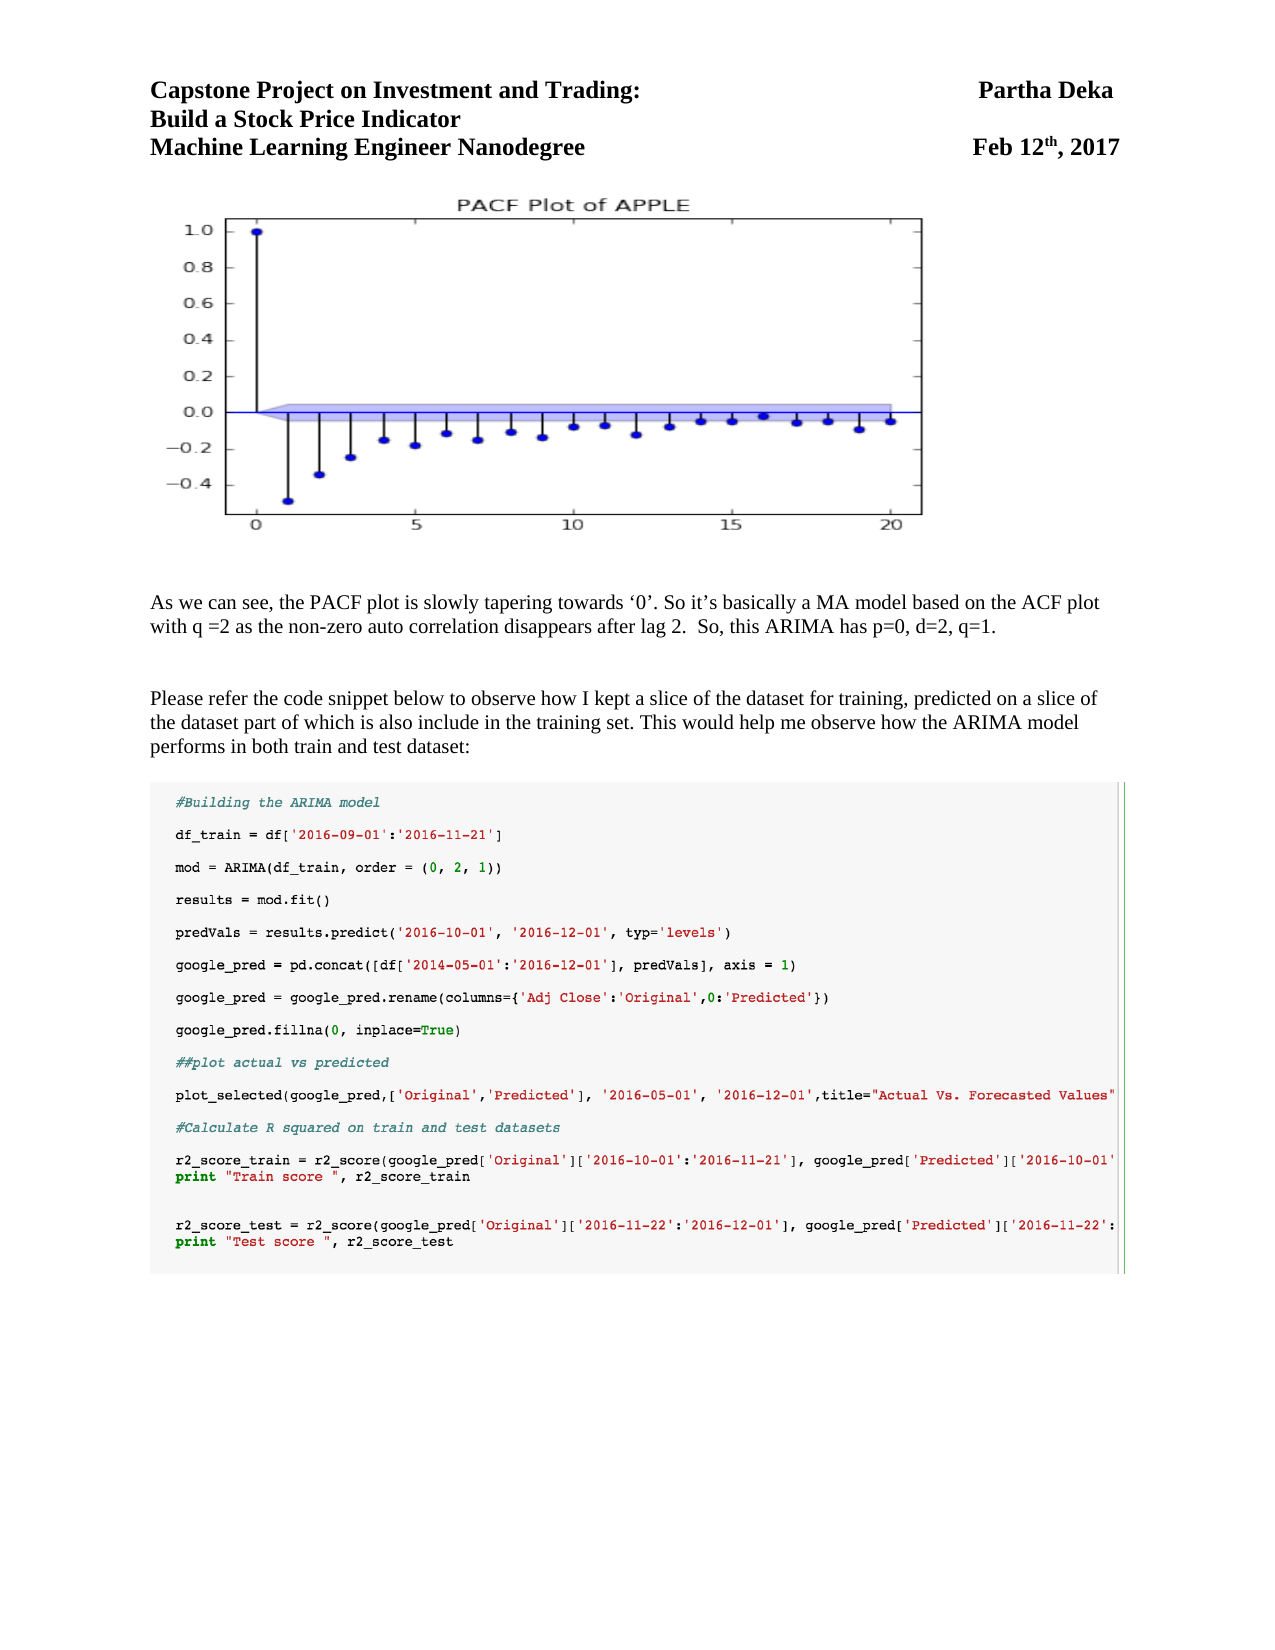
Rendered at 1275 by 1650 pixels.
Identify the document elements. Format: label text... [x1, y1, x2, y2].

picture [150, 782, 1125, 1274]
text Please refer the code snippet below to observe how I kept a slice of the dataset for training, predicted on a slice of the dataset part of which is also include in the training set. This would help me observe how the ARIMA model performs in both train and test dataset: [150, 686, 1125, 758]
picture [150, 190, 936, 542]
text As we can see, the PACF plot is slowly tapering towards ‘0’. So it’s basically a MA model based on the ACF plot with q =2 as the non-zero auto correlation disappears after lag 2. So, this ARIMA has p=0, d=2, q=1. [150, 590, 1125, 638]
